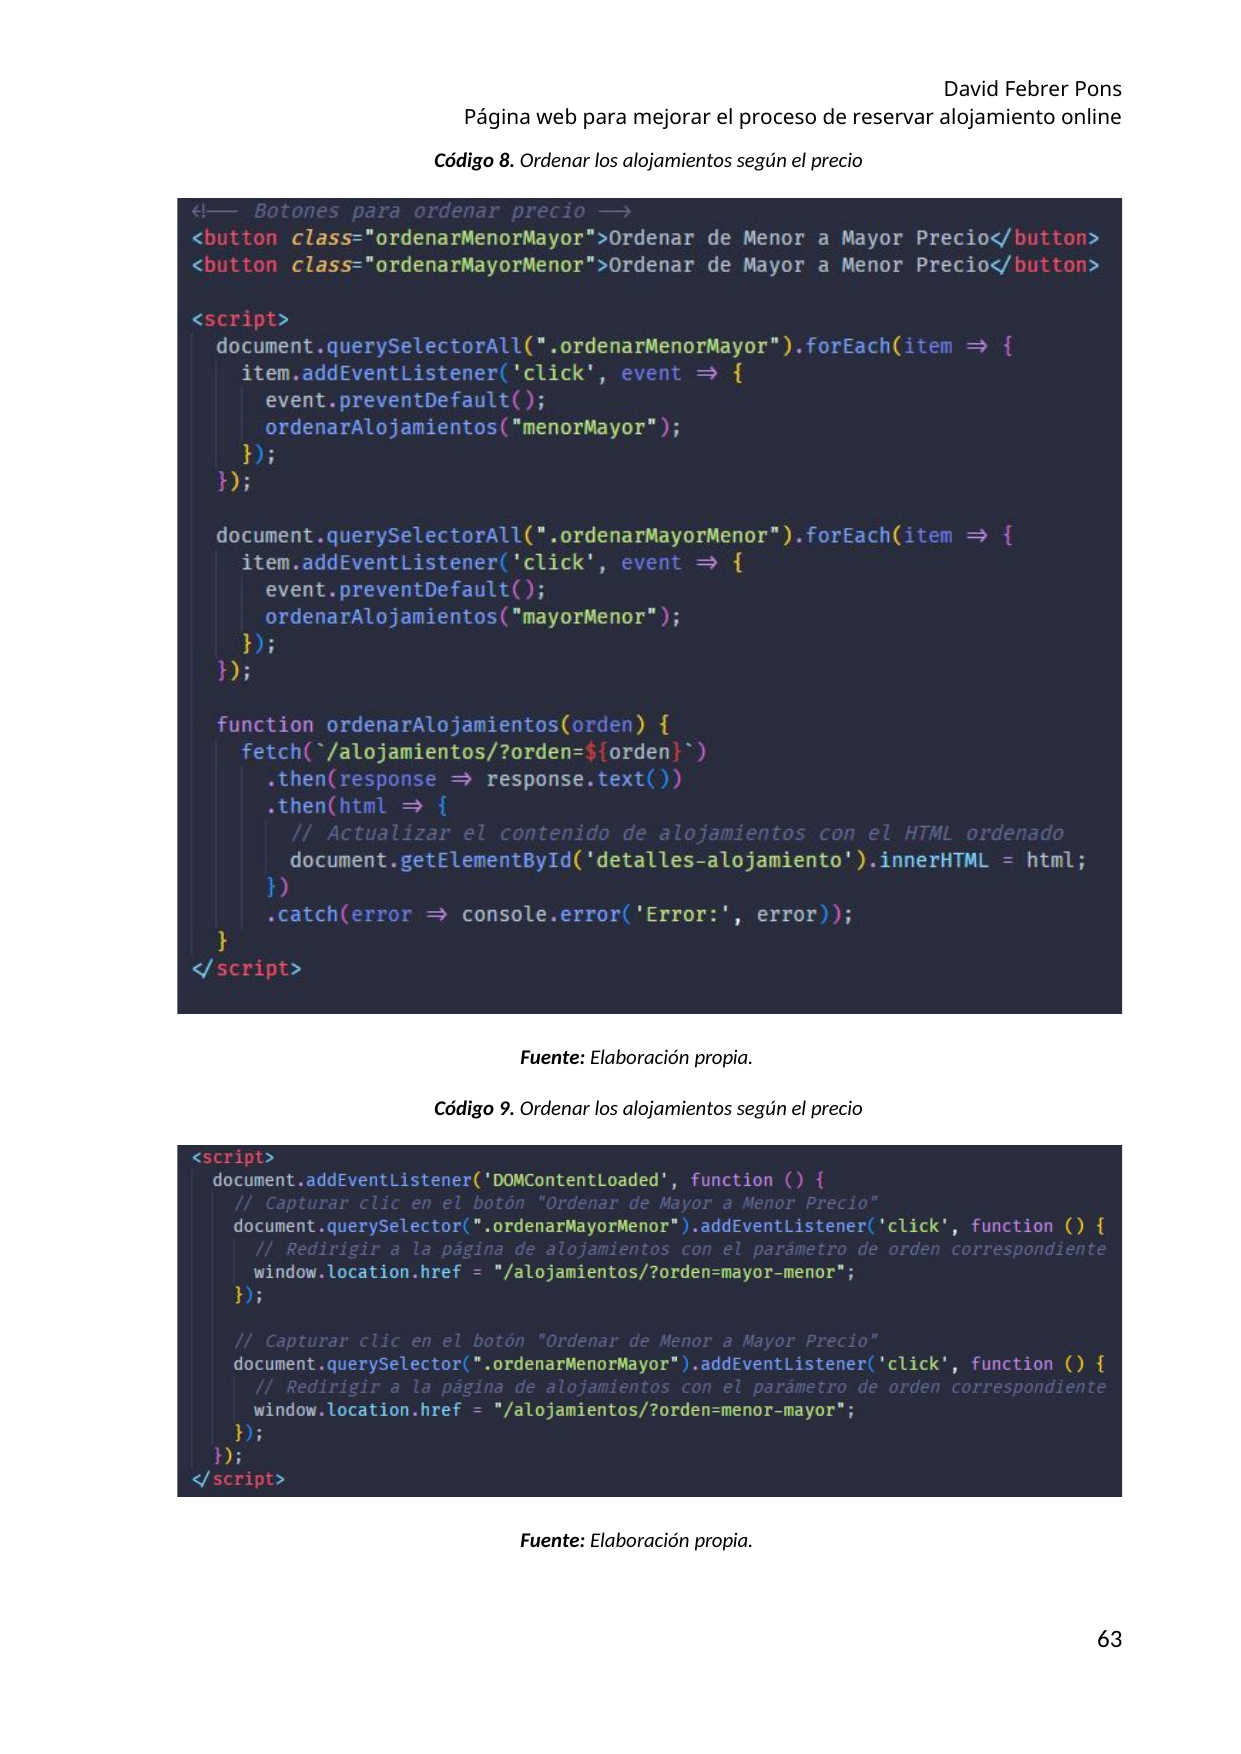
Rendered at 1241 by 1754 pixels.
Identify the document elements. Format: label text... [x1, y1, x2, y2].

text Código 8. Ordenar los alojamientos según el precio [177, 148, 1122, 173]
picture [177, 1145, 1123, 1497]
text Fuente: Elaboración propia. [178, 1044, 1097, 1070]
text Fuente: Elaboración propia. [178, 1527, 1097, 1552]
picture [177, 198, 1123, 1014]
text Código 9. Ordenar los alojamientos según el precio [177, 1095, 1122, 1121]
